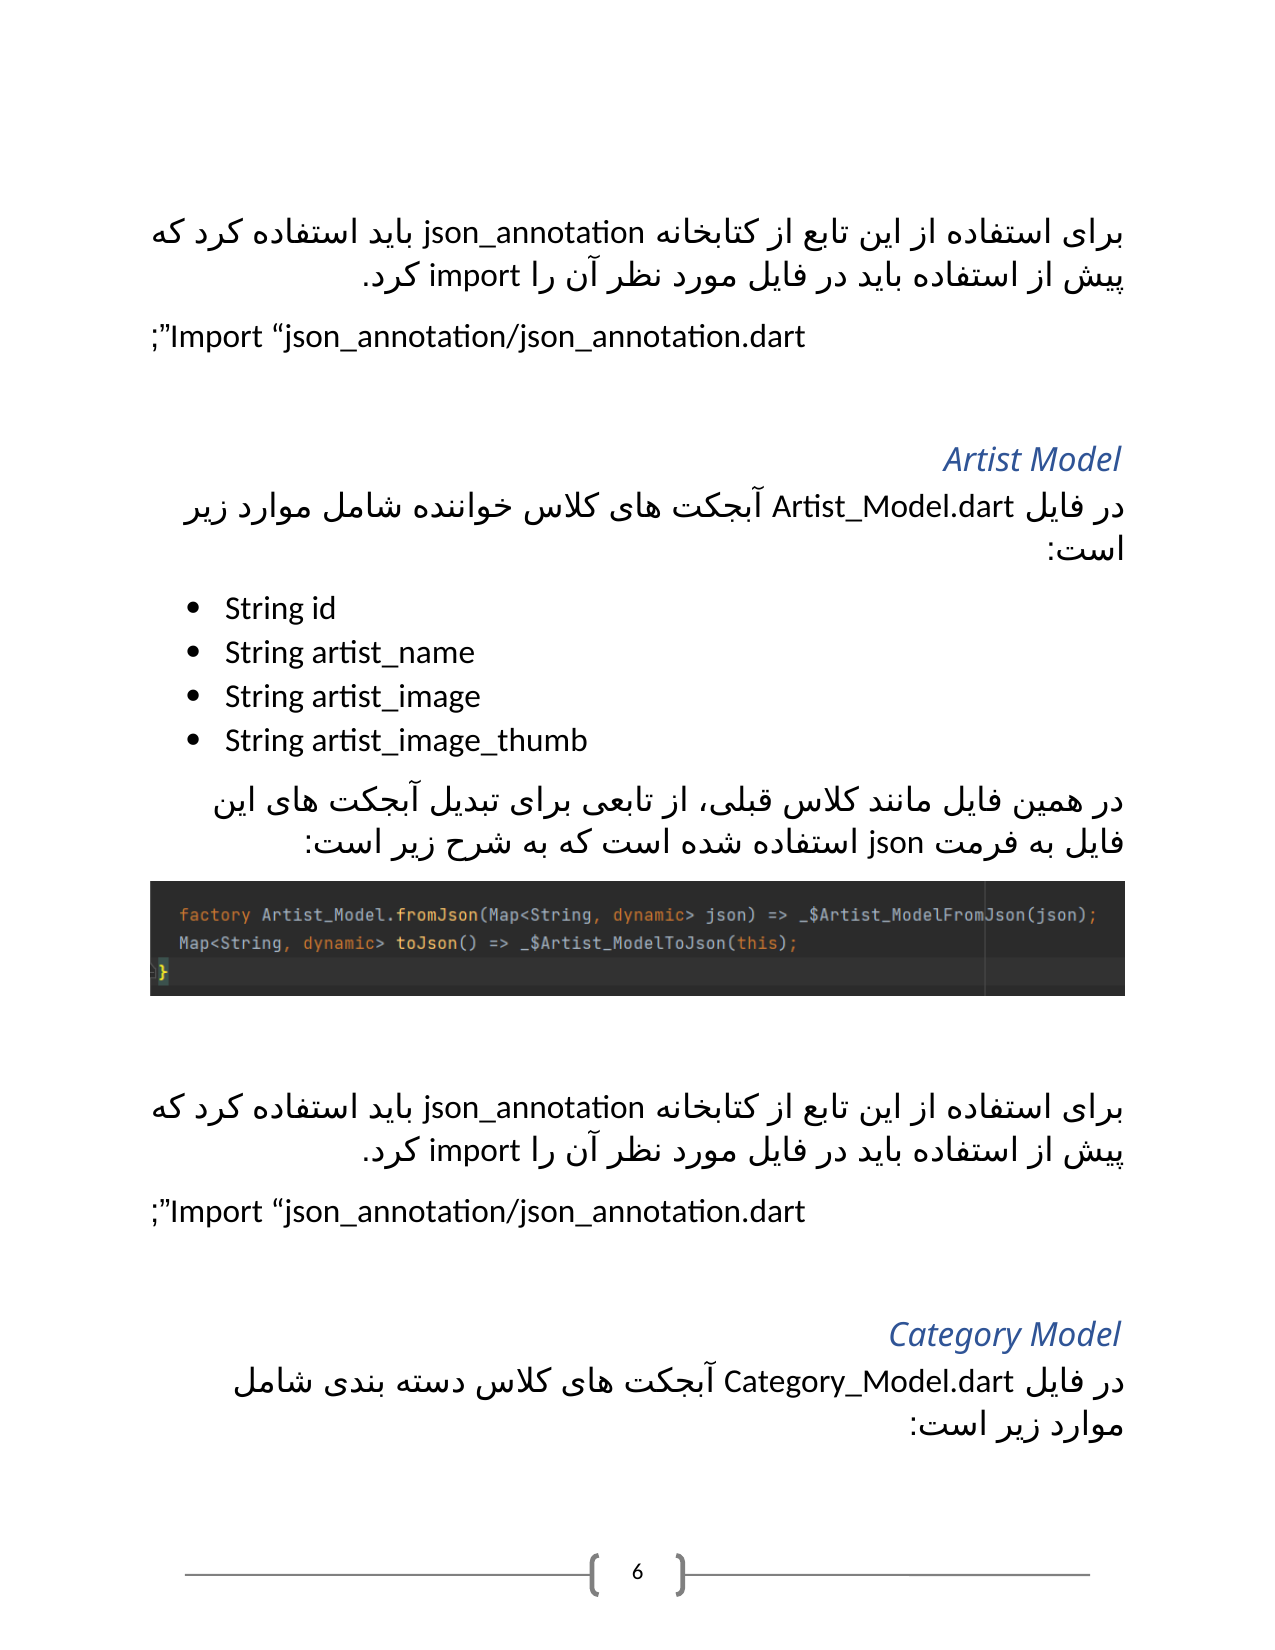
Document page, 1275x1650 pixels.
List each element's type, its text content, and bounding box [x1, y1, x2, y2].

subtitle Artist Model [150, 436, 1125, 482]
picture [150, 881, 1125, 996]
text در فایل Category_Model.dart آبجکت های کلاس دسته بندی شامل موارد زیر است: [150, 1360, 1125, 1442]
list String artist_name [187, 631, 1125, 672]
text در فایل Artist_Model.dart آبجکت های کلاس خواننده شامل موارد زیر است: [150, 485, 1125, 567]
text Import “json_annotation/json_annotation.dart”; [150, 1190, 1125, 1231]
list String artist_image_thumb [187, 719, 1125, 760]
text برای استفاده از این تابع از کتابخانه json_annotation باید استفاده کرد که پیش از استفاده باید در فایل مورد نظر آن را import کرد. [150, 1086, 1125, 1170]
text Import “json_annotation/json_annotation.dart”; [150, 315, 1125, 356]
text برای استفاده از این تابع از کتابخانه json_annotation باید استفاده کرد که پیش از استفاده باید در فایل مورد نظر آن را import کرد. [150, 211, 1125, 295]
subtitle Category Model [150, 1311, 1125, 1357]
text در همین فایل مانند کلاس قبلی، از تابعی برای تبدیل آبجکت های این فایل به فرمت json استفاده شده است که به شرح زیر است: [150, 779, 1125, 862]
list String artist_image [187, 675, 1125, 716]
list String id [187, 587, 1125, 628]
